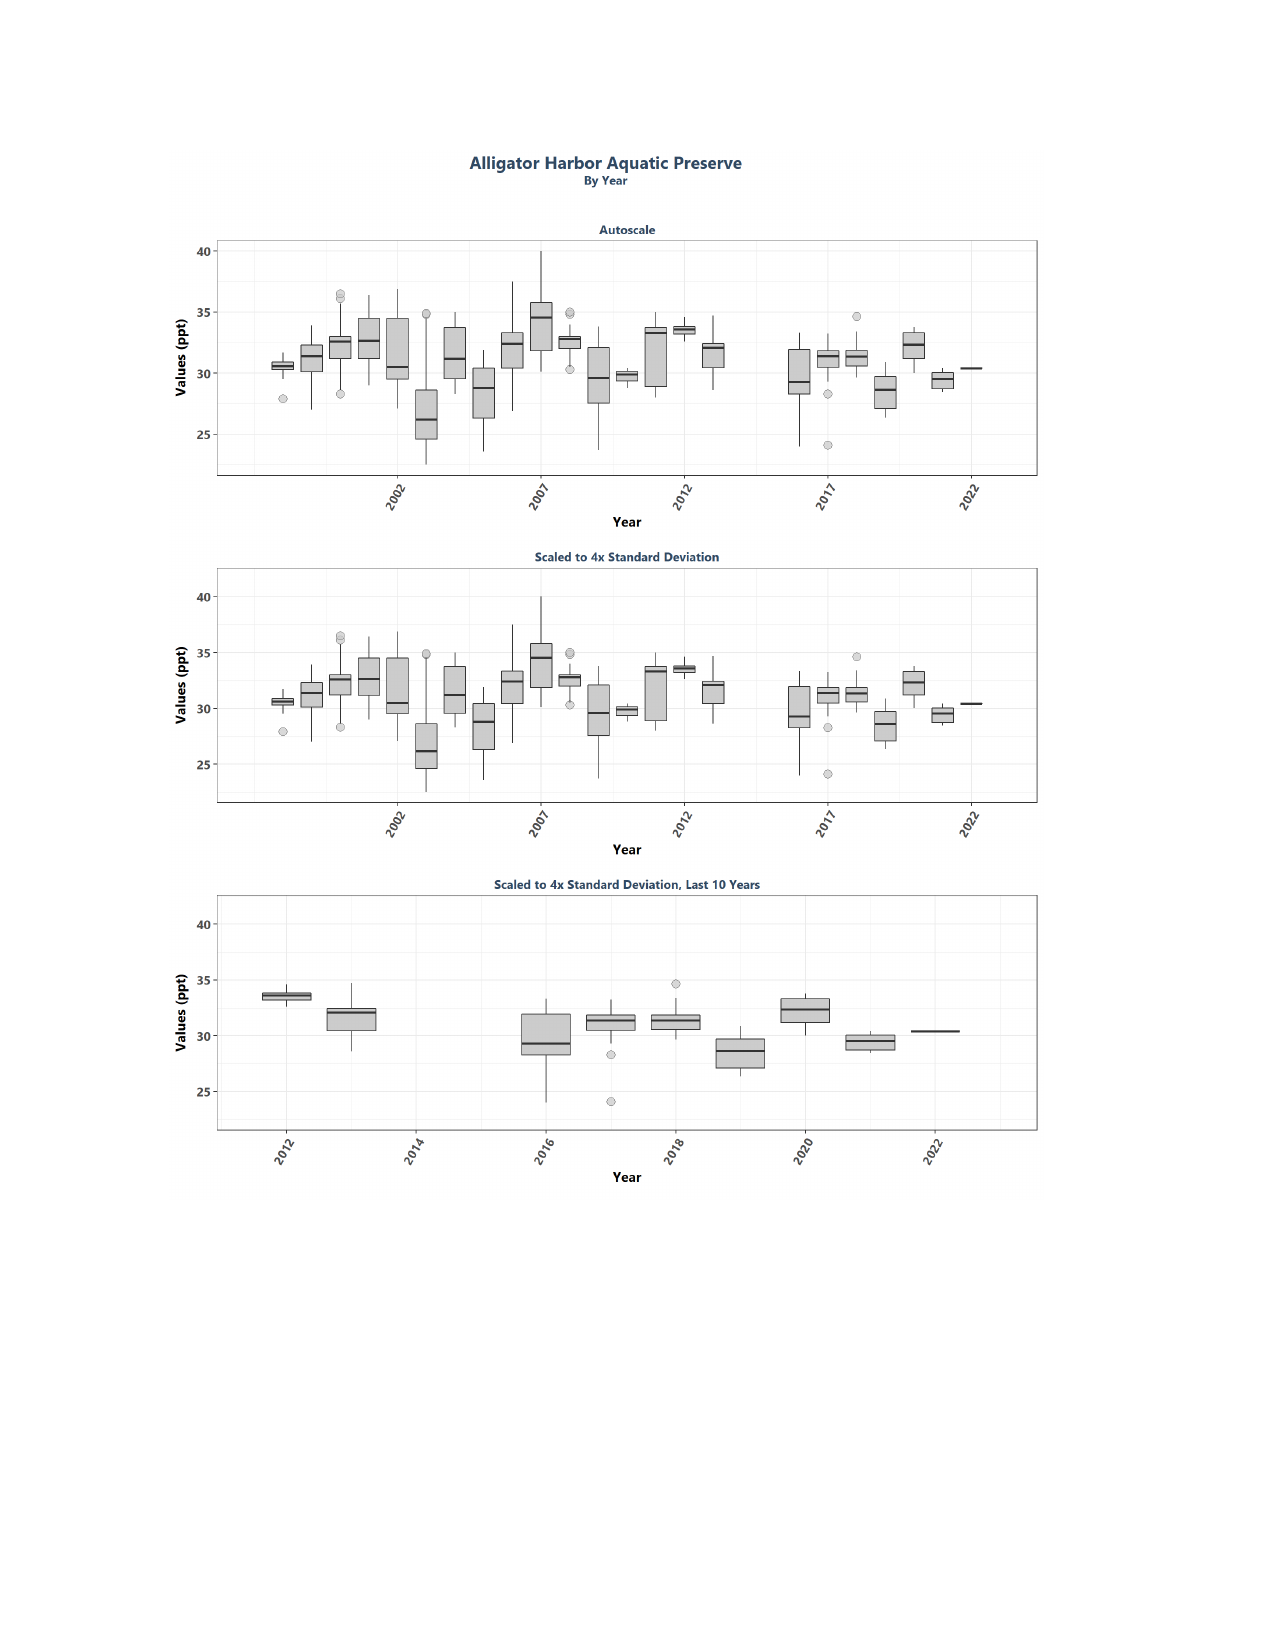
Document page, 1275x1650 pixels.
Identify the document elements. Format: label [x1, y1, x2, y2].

picture [168, 150, 1044, 1200]
